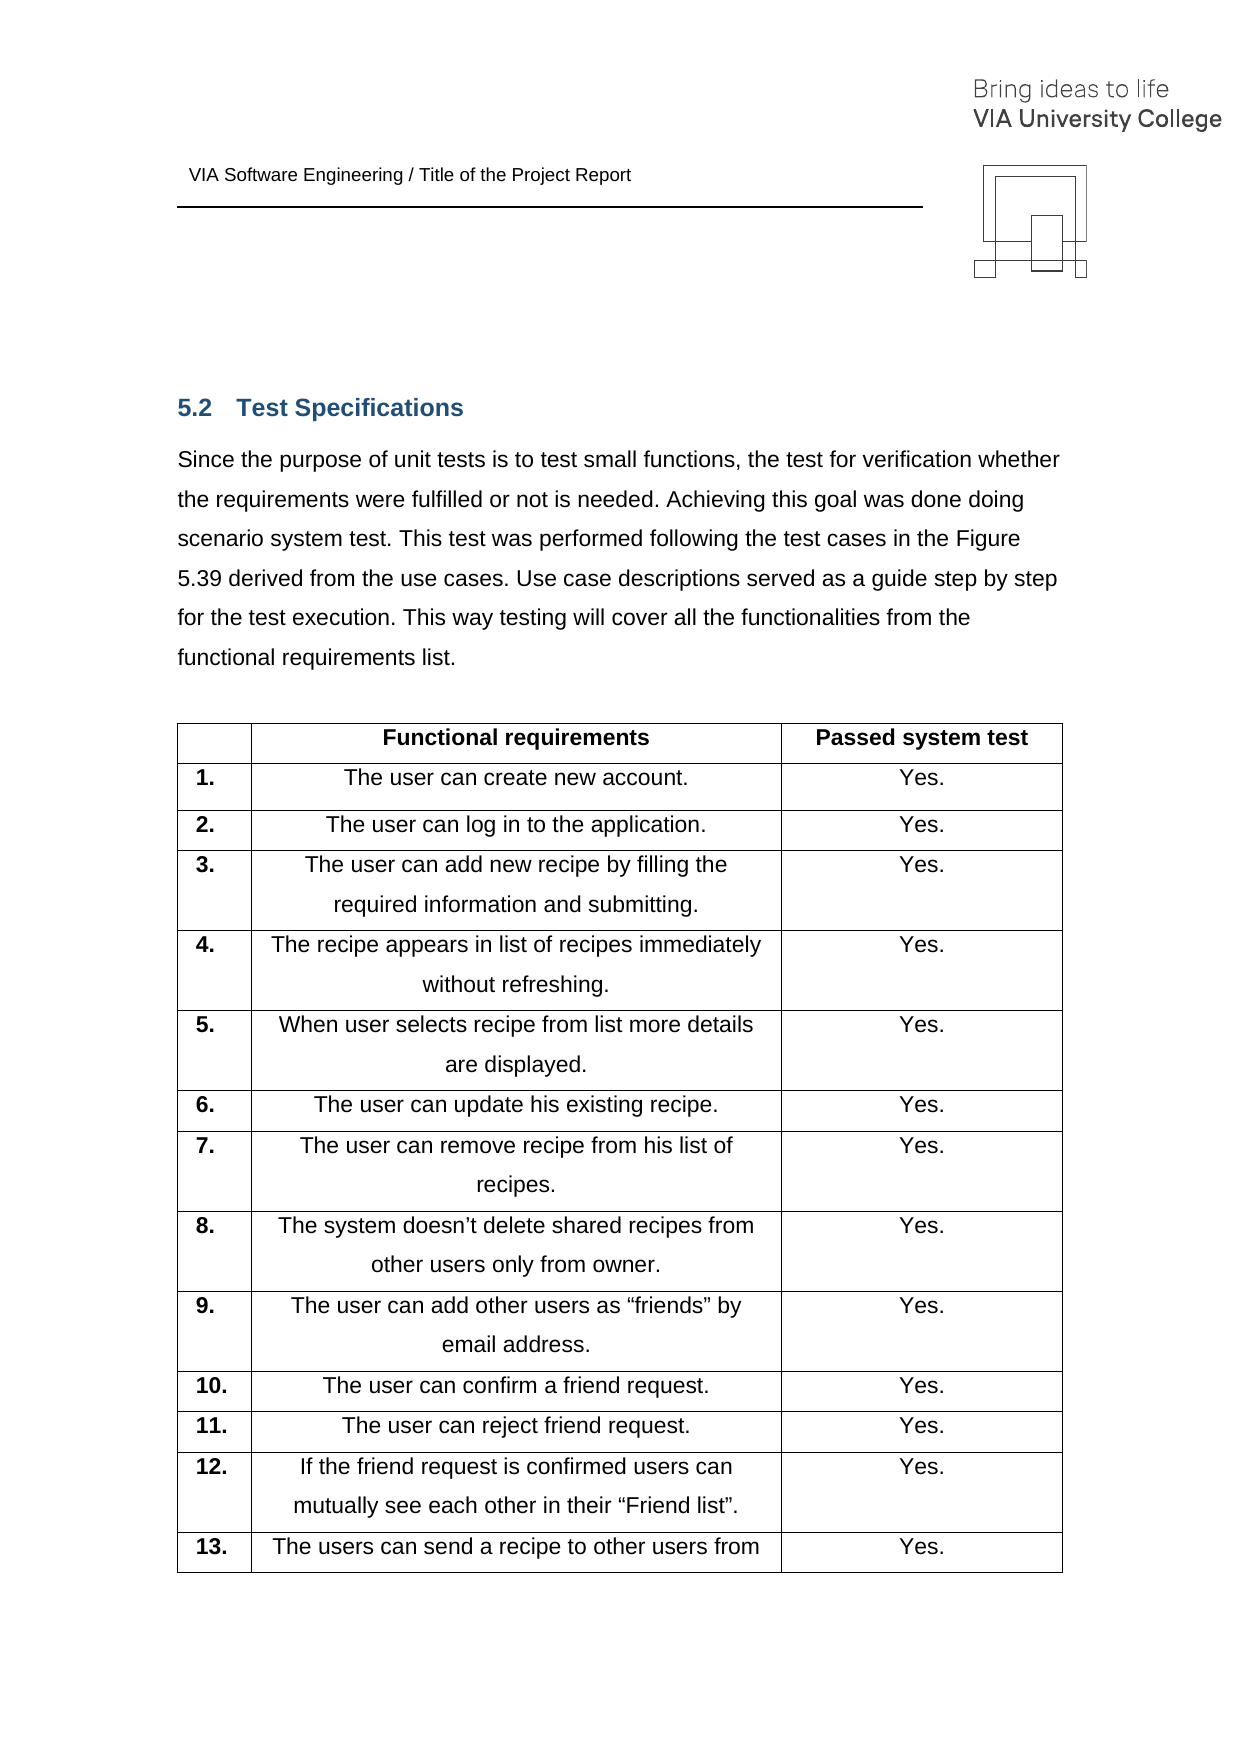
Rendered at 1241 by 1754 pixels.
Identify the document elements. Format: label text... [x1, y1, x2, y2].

table_cell The user can log in to the application. [252, 811, 781, 850]
table_cell The user can confirm a friend request. [252, 1372, 781, 1411]
table_cell If the friend request is confirmed users can mutually see each other in their “Friend list”. [252, 1453, 781, 1532]
table_cell [178, 1453, 251, 1532]
table_cell The user can add new recipe by filling the required information and submitting. [252, 851, 781, 930]
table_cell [252, 1533, 781, 1572]
table_cell The user can reject friend request. [252, 1412, 781, 1452]
table_cell Yes. [782, 1372, 1062, 1411]
table_cell [178, 1292, 251, 1371]
table_cell The user can remove recipe from his list of recipes. [252, 1132, 781, 1211]
table_cell Yes. [782, 851, 1062, 930]
table_cell [178, 811, 251, 850]
table_header Passed system test [782, 724, 1062, 763]
table_cell The system doesn’t delete shared recipes from other users only from owner. [252, 1212, 781, 1291]
table_cell The user can add other users as “friends” by email address. [252, 1292, 781, 1371]
table_cell Yes. [782, 1091, 1062, 1131]
table_header [178, 724, 251, 763]
table_cell When user selects recipe from list more details are displayed. [252, 1011, 781, 1090]
table_cell The user can create new account. [252, 764, 781, 810]
table_cell Yes. [782, 1412, 1062, 1452]
table_cell [178, 931, 251, 1010]
table_cell Yes. [782, 931, 1062, 1010]
table_cell Yes. [782, 1212, 1062, 1291]
table_cell [178, 1533, 251, 1572]
table_cell Yes. [782, 1011, 1062, 1090]
table_cell The recipe appears in list of recipes immediately without refreshing. [252, 931, 781, 1010]
table_cell Yes. [782, 764, 1062, 810]
table_cell The user can update his existing recipe. [252, 1091, 781, 1131]
subtitle Test Specifications [177, 390, 1063, 421]
table_cell Yes. [782, 1132, 1062, 1211]
table_cell [178, 1372, 251, 1411]
table_cell Yes. [782, 1533, 1062, 1572]
table_cell Yes. [782, 1292, 1062, 1371]
table_cell [178, 1091, 251, 1131]
table_cell [178, 1212, 251, 1291]
table_cell [178, 1132, 251, 1211]
table_cell [178, 1011, 251, 1090]
table_cell [178, 1412, 251, 1452]
table_cell [178, 764, 251, 810]
table_cell [178, 851, 251, 930]
table_cell Yes. [782, 1453, 1062, 1532]
table_cell Yes. [782, 811, 1062, 850]
table_header Functional requirements [252, 724, 781, 763]
